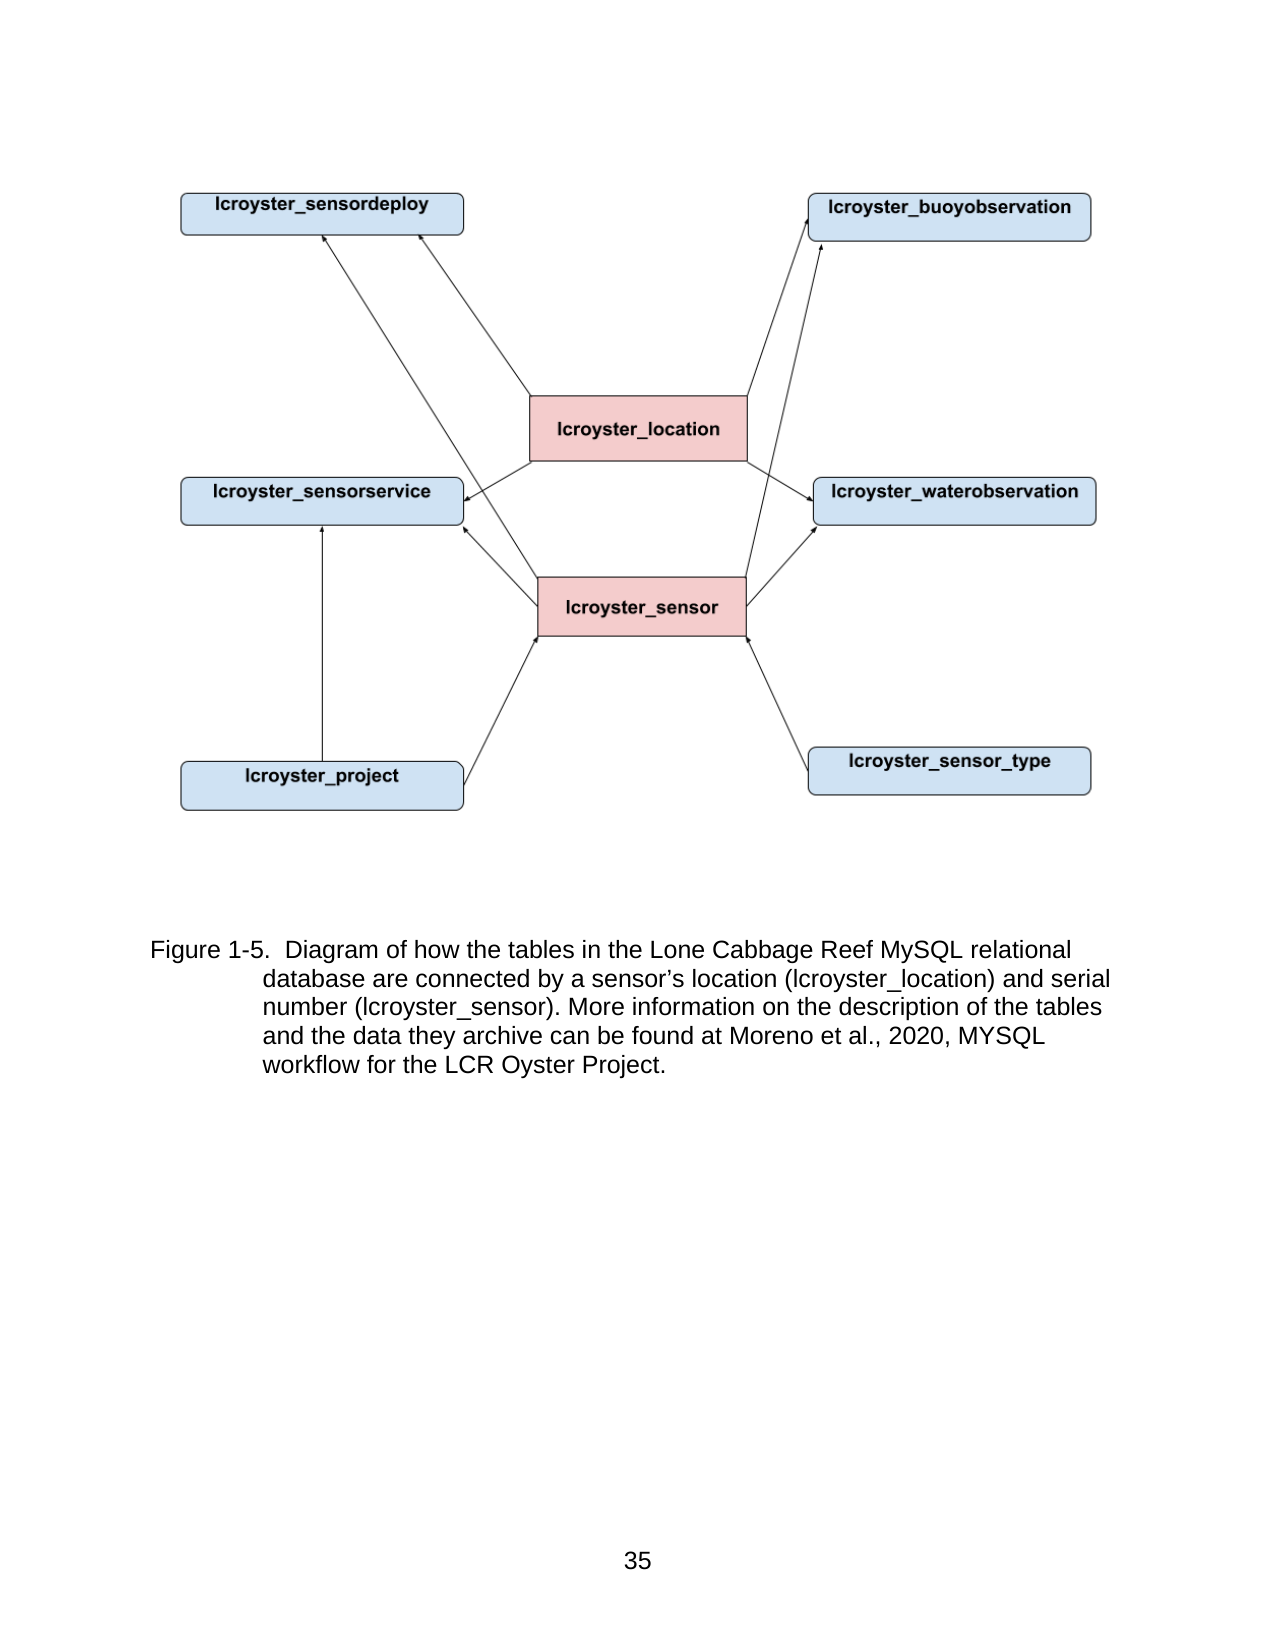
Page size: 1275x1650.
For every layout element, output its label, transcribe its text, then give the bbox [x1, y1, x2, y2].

text Figure 1-5. Diagram of how the tables in the Lone Cabbage Reef MySQL relational database are connected by a sensor’s location (lcroyster_location) and serial number (lcroyster_sensor). More information on the description of the tables and the data they archive can be found at Moreno et al., 2020, MYSQL workflow for the LCR Oyster Project. [150, 935, 1125, 1079]
picture [150, 150, 1125, 882]
